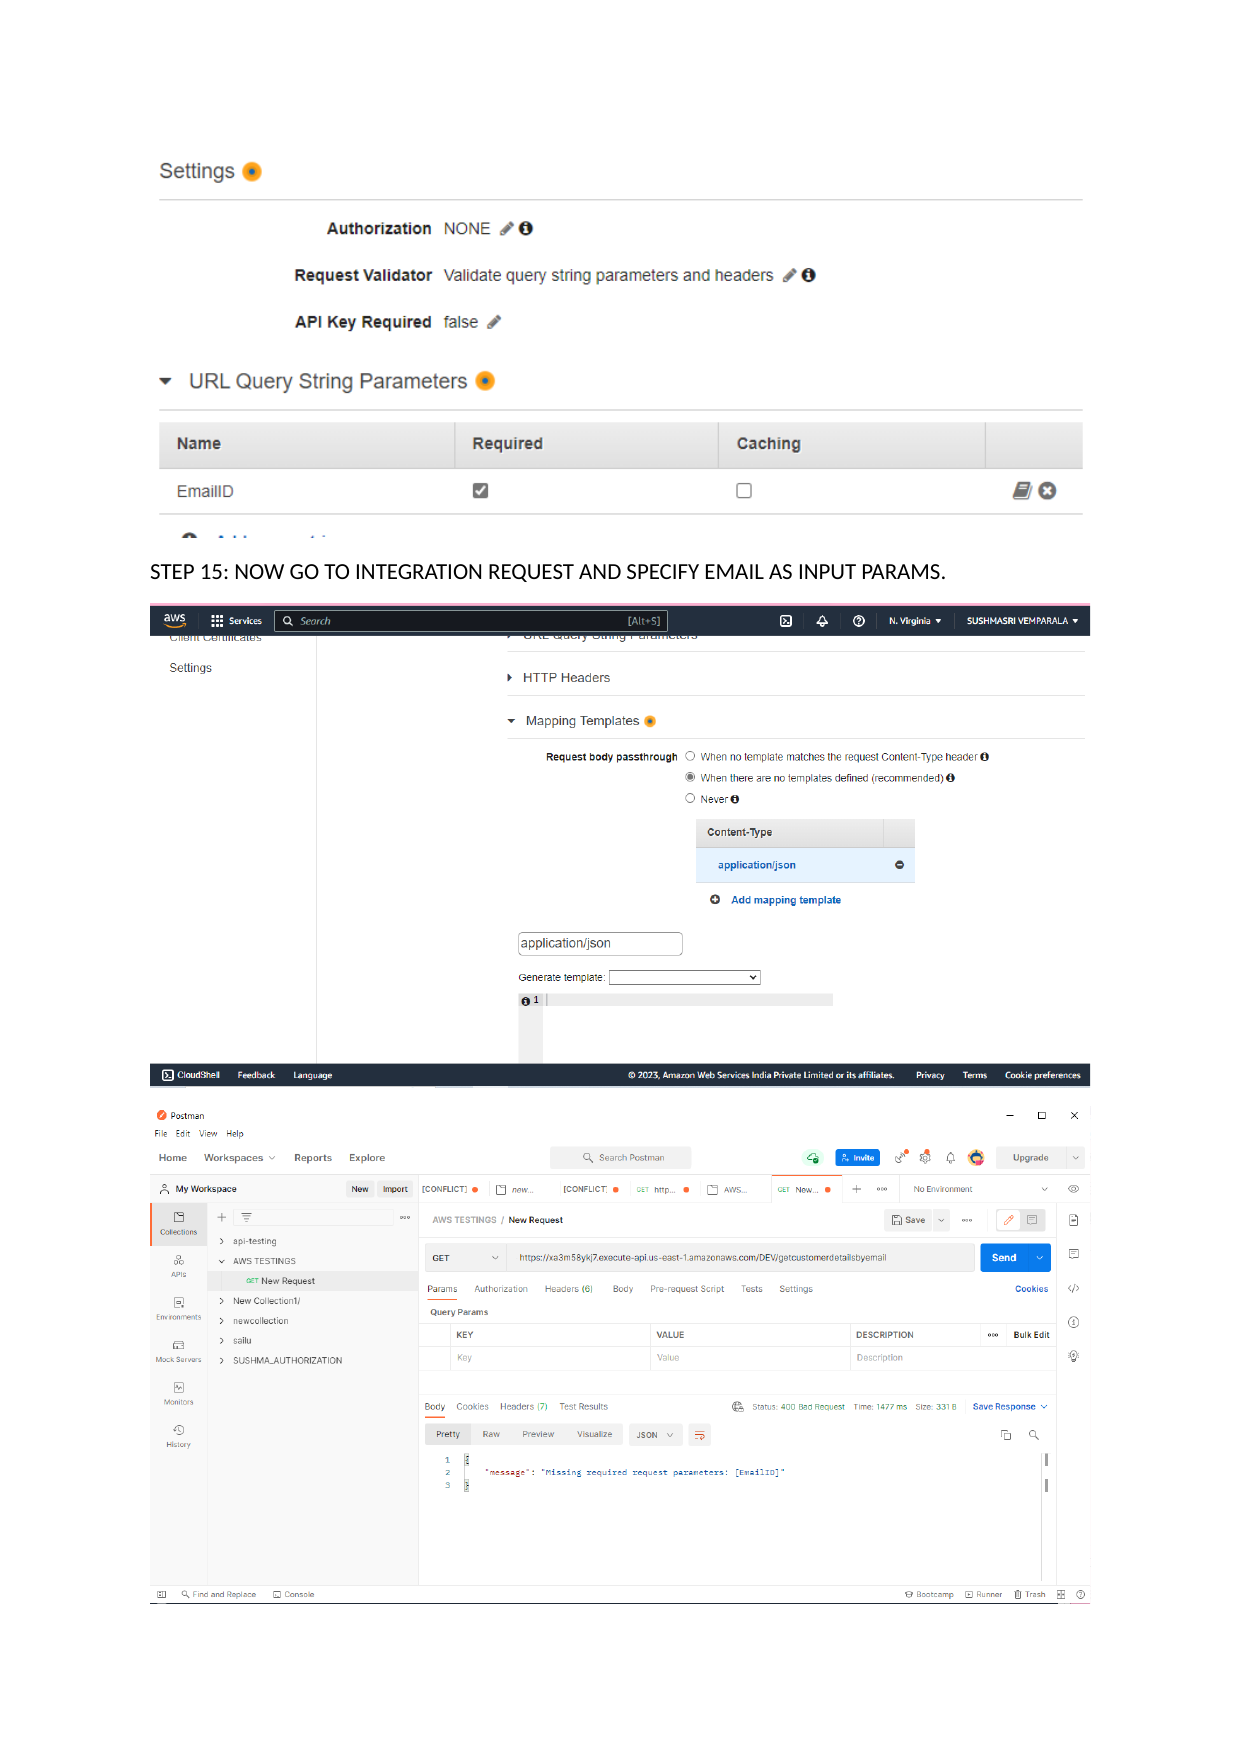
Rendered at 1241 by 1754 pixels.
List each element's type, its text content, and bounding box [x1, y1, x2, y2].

picture [150, 150, 1091, 538]
picture [150, 1106, 1091, 1604]
text STEP 15: NOW GO TO INTEGRATION REQUEST AND SPECIFY EMAIL AS INPUT PARAMS. [150, 557, 1090, 585]
picture [150, 603, 1091, 1088]
